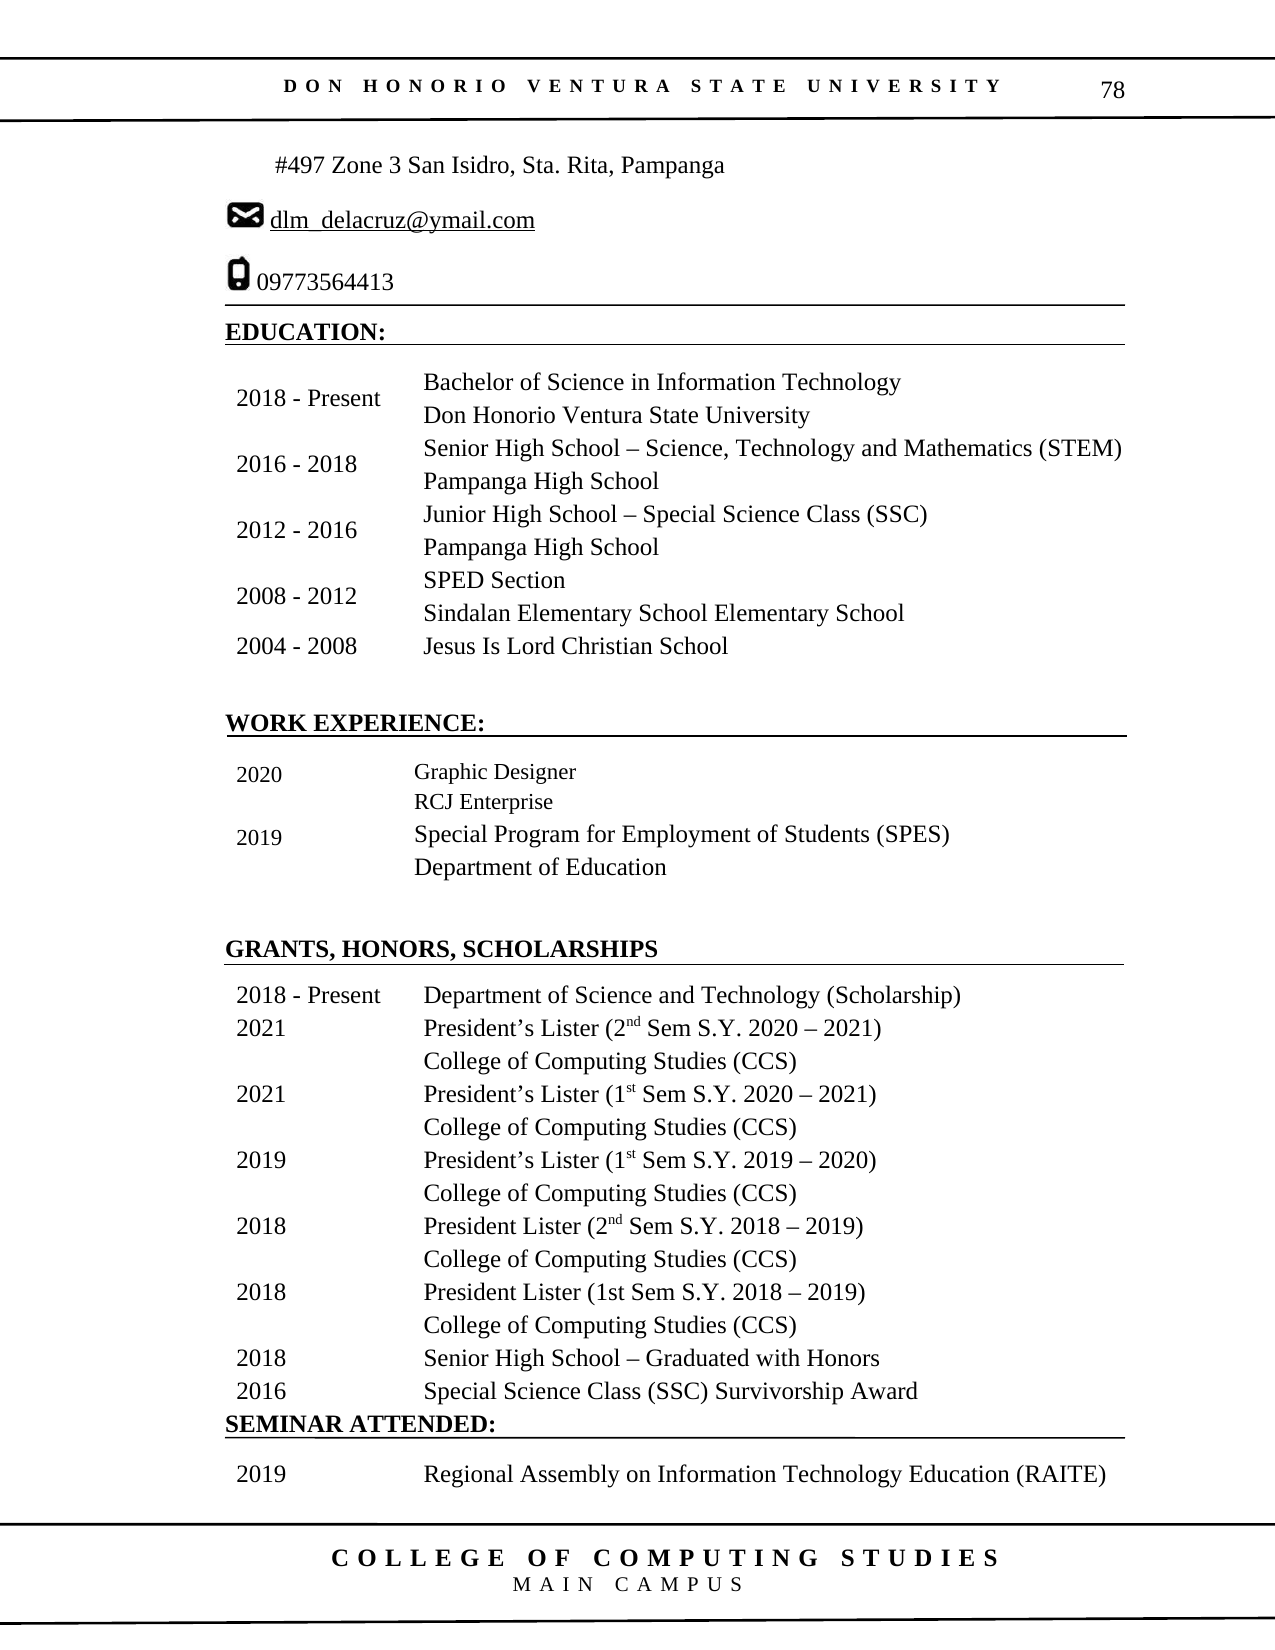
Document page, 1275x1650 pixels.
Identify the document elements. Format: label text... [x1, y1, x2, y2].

table_header 2019 [225, 1459, 412, 1488]
table_cell 2021 [225, 1013, 412, 1079]
table_cell 2018 [225, 1343, 412, 1376]
table_cell 2019 [225, 1145, 412, 1211]
table_header 2020 [225, 758, 403, 819]
text #497 Zone 3 San Isidro, Sta. Rita, Pampanga [225, 150, 1125, 179]
table_cell 2021 [225, 1079, 412, 1145]
table_cell President Lister (2nd Sem S.Y. 2018 – 2019) College of Computing Studies (CCS) [412, 1211, 1124, 1277]
table_header Regional Assembly on Information Technology Education (RAITE) [412, 1459, 1124, 1488]
table_cell 2018 [225, 1211, 412, 1277]
text EDUCATION: [225, 317, 1125, 344]
table_cell Special Program for Employment of Students (SPES) Department of Education [403, 819, 1124, 885]
text GRANTS, HONORS, SCHOLARSHIPS [225, 934, 1125, 963]
text WORK EXPERIENCE: [225, 708, 1125, 737]
table_cell 2008 - 2012 [225, 565, 412, 631]
table_header Graphic Designer RCJ Enterprise [403, 758, 1124, 819]
table_cell 2016 - 2018 [225, 433, 412, 499]
table_header 2018 - Present [225, 367, 412, 433]
table_cell SPED Section Sindalan Elementary School Elementary School [412, 565, 1134, 631]
text 09773564413 [225, 254, 614, 296]
table_cell 2012 - 2016 [225, 499, 412, 565]
table_header 2018 - Present [225, 980, 412, 1013]
table_cell Junior High School – Special Science Class (SSC) Pampanga High School [412, 499, 1134, 565]
table_header Department of Science and Technology (Scholarship) [412, 980, 1124, 1013]
picture [225, 254, 251, 291]
table_cell Jesus Is Lord Christian School [412, 631, 1134, 664]
table_cell 2019 [225, 819, 403, 885]
table_header Bachelor of Science in Information Technology Don Honorio Ventura State University [412, 367, 1134, 433]
table_cell President’s Lister (1st Sem S.Y. 2020 – 2021) College of Computing Studies (CCS) [412, 1079, 1124, 1145]
table_cell Special Science Class (SSC) Survivorship Award [412, 1376, 1124, 1409]
table_cell Senior High School – Science, Technology and Mathematics (STEM) Pampanga High School [412, 433, 1134, 499]
text SEMINAR ATTENDED: [225, 1409, 1125, 1437]
table_cell President Lister (1st Sem S.Y. 2018 – 2019) College of Computing Studies (CCS) [412, 1277, 1124, 1343]
table_cell Senior High School – Graduated with Honors [412, 1343, 1124, 1376]
table_cell 2016 [225, 1376, 412, 1409]
table_cell 2004 - 2008 [225, 631, 412, 664]
picture [225, 199, 264, 229]
table_cell 2018 [225, 1277, 412, 1343]
table_cell President’s Lister (1st Sem S.Y. 2019 – 2020) College of Computing Studies (CCS) [412, 1145, 1124, 1211]
text dlm_delacruz@ymail.com [225, 200, 614, 233]
table_cell President’s Lister (2nd Sem S.Y. 2020 – 2021) College of Computing Studies (CCS) [412, 1013, 1124, 1079]
